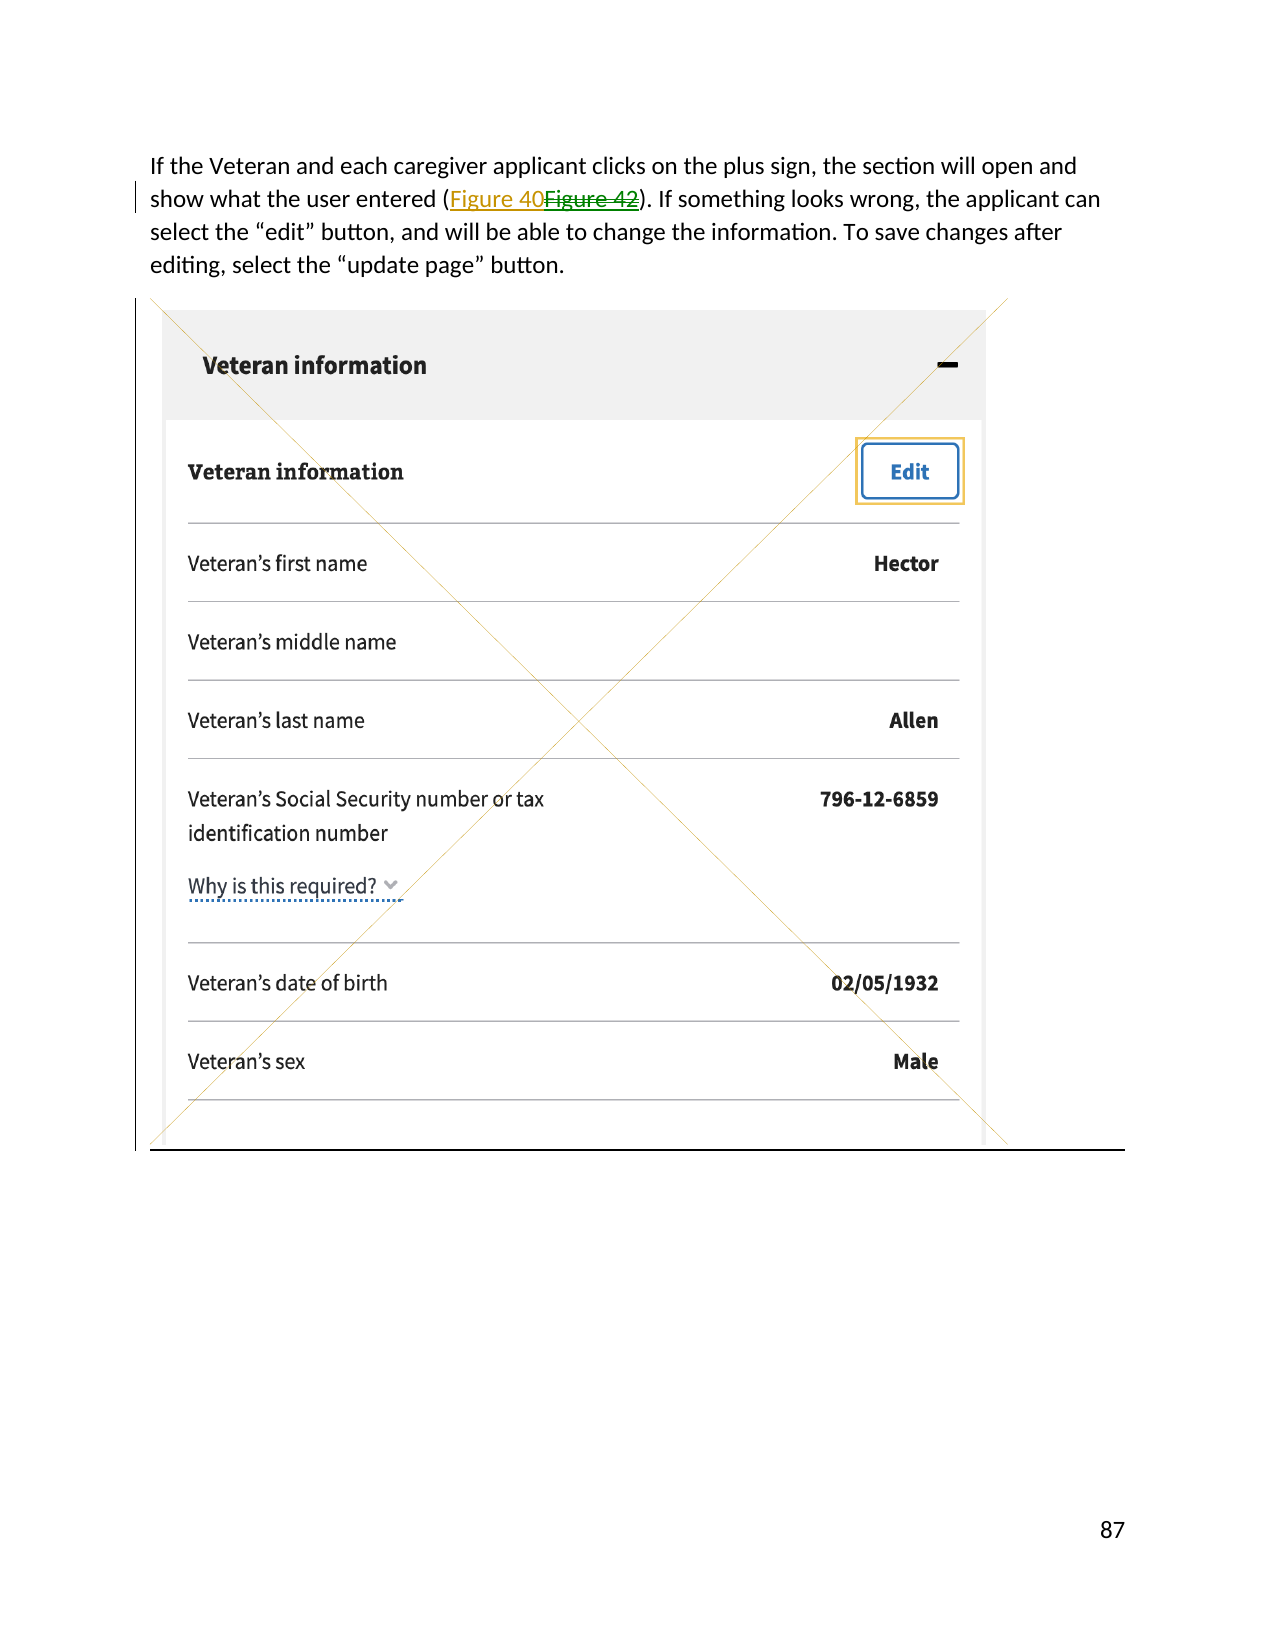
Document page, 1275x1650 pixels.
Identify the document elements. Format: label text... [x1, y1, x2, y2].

text If the Veteran and each caregiver applicant clicks on the plus sign, the section will open and show what the user entered (). If something looks wrong, the applicant can select the “edit” button, and will be able to change the information. To save changes after editing, select the “update page” button. [150, 150, 1125, 279]
picture [150, 300, 578, 1143]
picture [151, 723, 1007, 1145]
picture [151, 298, 1006, 720]
picture [580, 300, 1008, 1143]
